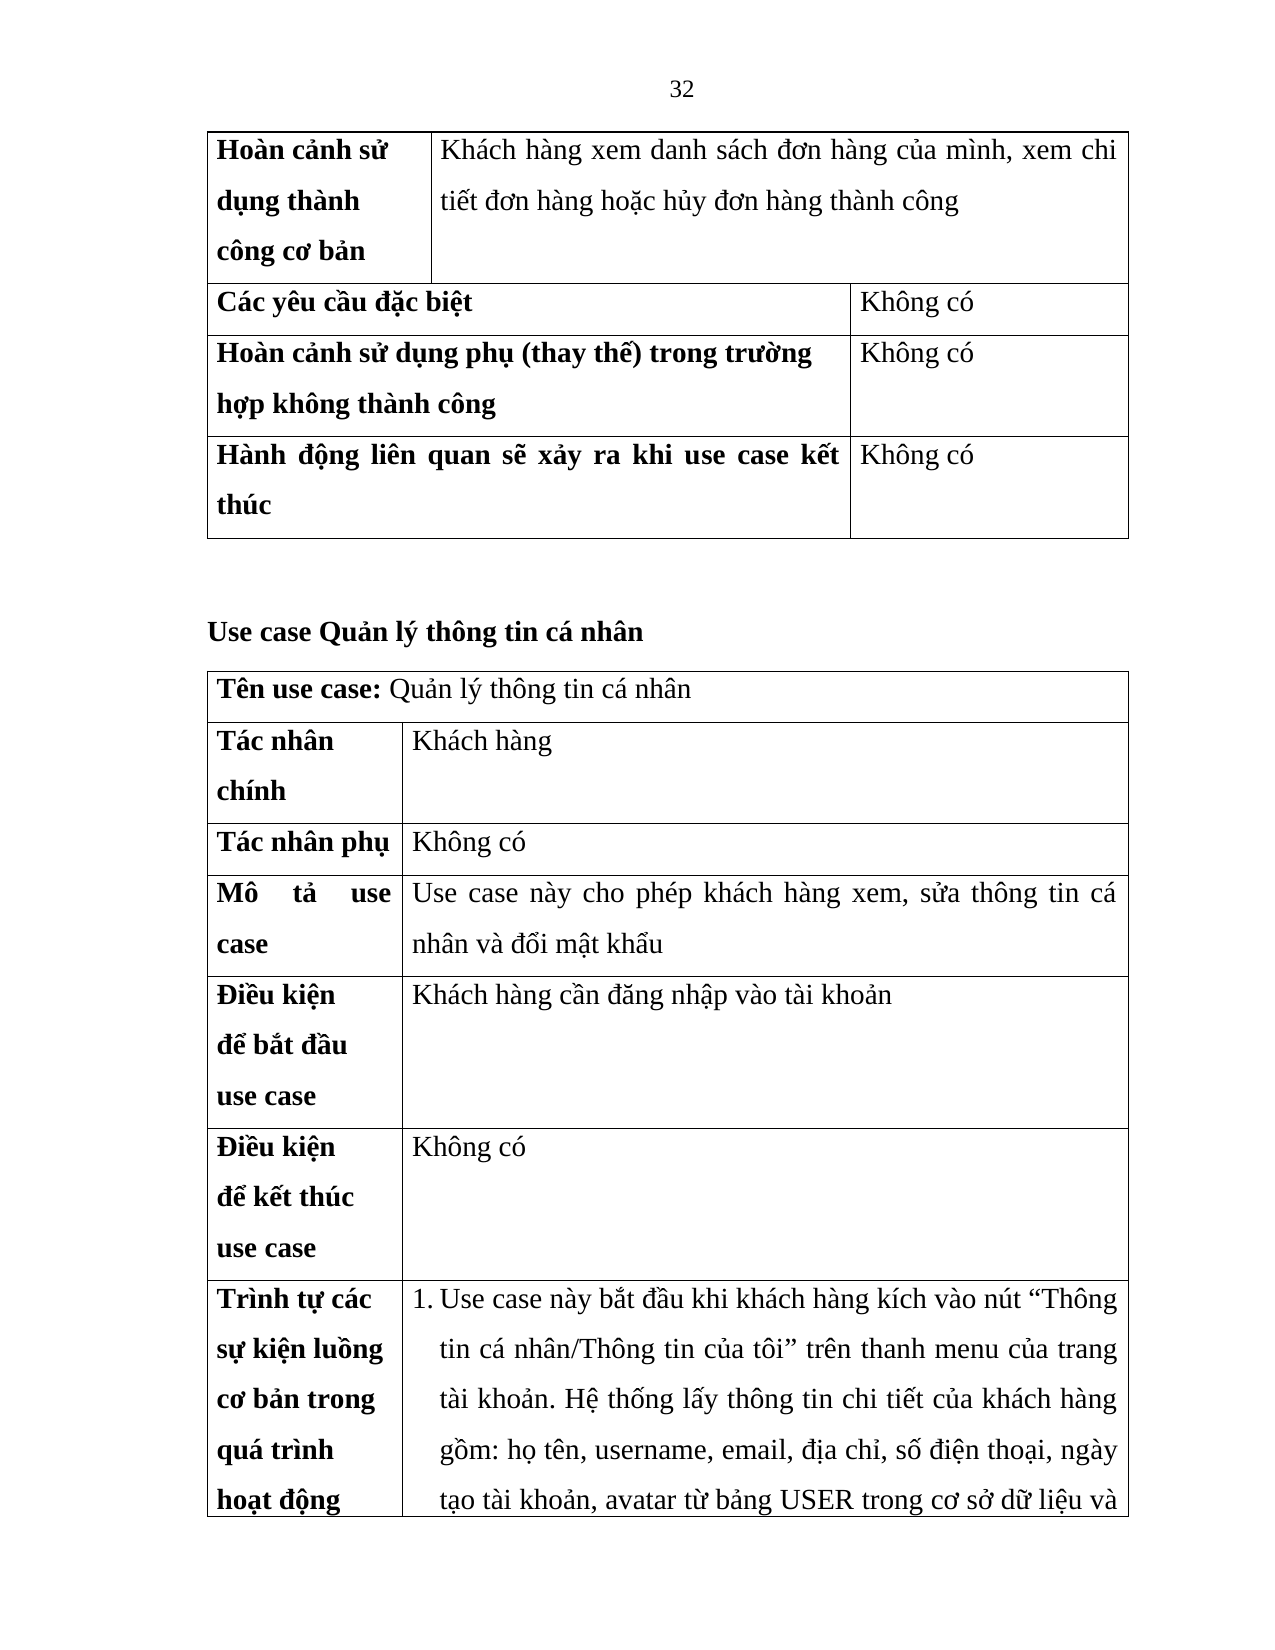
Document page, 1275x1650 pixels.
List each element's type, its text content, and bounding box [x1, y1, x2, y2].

table_cell Không có [403, 824, 1128, 874]
table_cell Không có [403, 1129, 1128, 1280]
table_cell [208, 1281, 402, 1516]
table_cell Điều kiện để kết thúc use case [208, 1129, 402, 1280]
table_cell Khách hàng [403, 723, 1128, 823]
table_cell Các yêu cầu đặc biệt [208, 284, 850, 334]
table_cell Không có [851, 336, 1128, 436]
table_cell Không có [851, 437, 1128, 538]
table_cell Mô tả use case [208, 876, 402, 976]
table_cell Tác nhân chính [208, 723, 402, 823]
table_cell Không có [851, 284, 1128, 334]
table_cell Hoàn cảnh sử dụng phụ (thay thế) trong trường hợp không thành công [208, 336, 850, 436]
table_cell Tác nhân phụ [208, 824, 402, 874]
table_header Tên use case: Quản lý thông tin cá nhân [208, 672, 1128, 722]
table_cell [403, 1281, 1128, 1516]
table_cell Điều kiện để bắt đầu use case [208, 977, 402, 1128]
table_cell Khách hàng xem danh sách đơn hàng của mình, xem chi tiết đơn hàng hoặc hủy đơn hàng thành công [432, 133, 1128, 283]
table_cell Hoàn cảnh sử dụng thành công cơ bản [208, 133, 431, 283]
table_cell Hành động liên quan sẽ xảy ra khi use case kết thúc [208, 437, 850, 538]
table_cell Khách hàng cần đăng nhập vào tài khoản [403, 977, 1128, 1128]
table_cell Use case này cho phép khách hàng xem, sửa thông tin cá nhân và đổi mật khẩu [403, 876, 1128, 976]
subtitle Use case Quản lý thông tin cá nhân [207, 614, 1157, 647]
